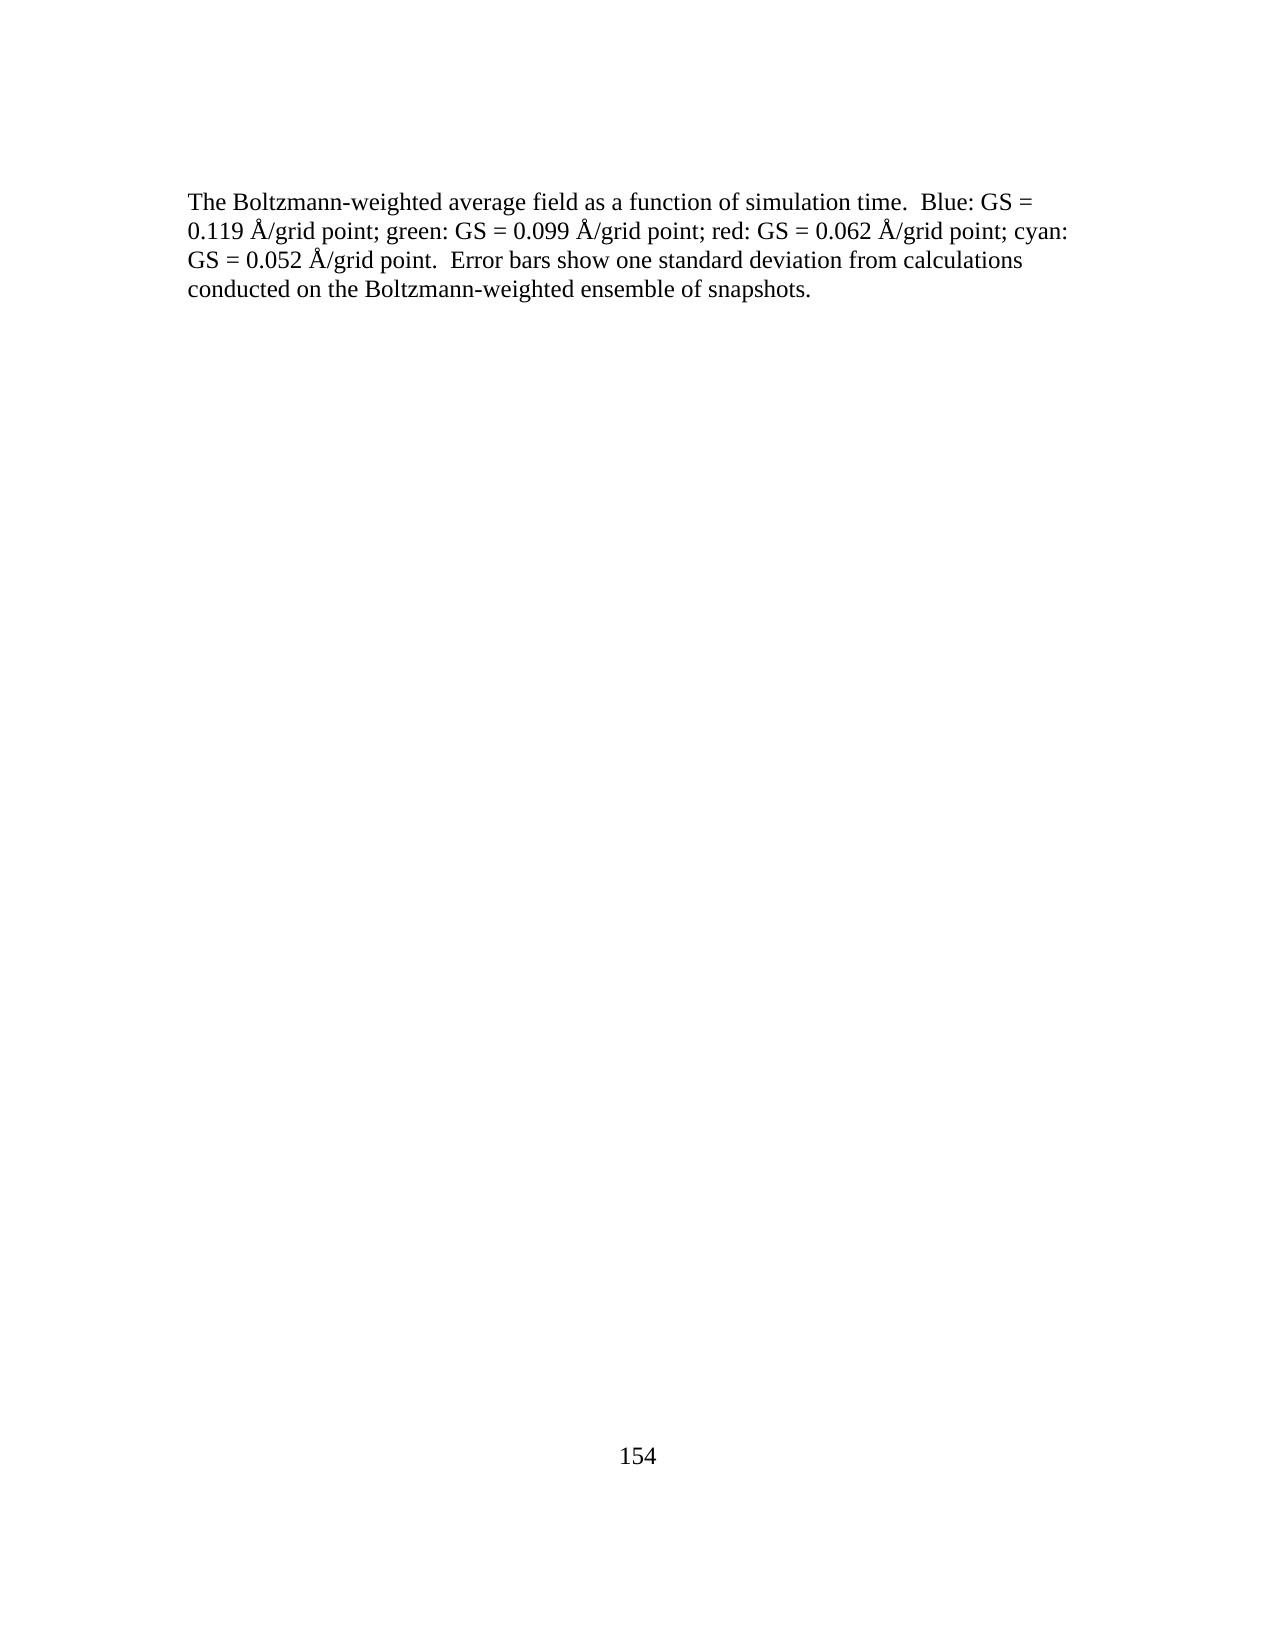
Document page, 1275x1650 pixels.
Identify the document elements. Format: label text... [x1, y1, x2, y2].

text The Boltzmann-weighted average field as a function of simulation time. Blue: GS = 0.119 Å/grid point; green: GS = 0.099 Å/grid point; red: GS = 0.062 Å/grid point; cyan: GS = 0.052 Å/grid point. Error bars show one standard deviation from calculations conducted on the Boltzmann-weighted ensemble of snapshots. [187, 187, 1087, 302]
